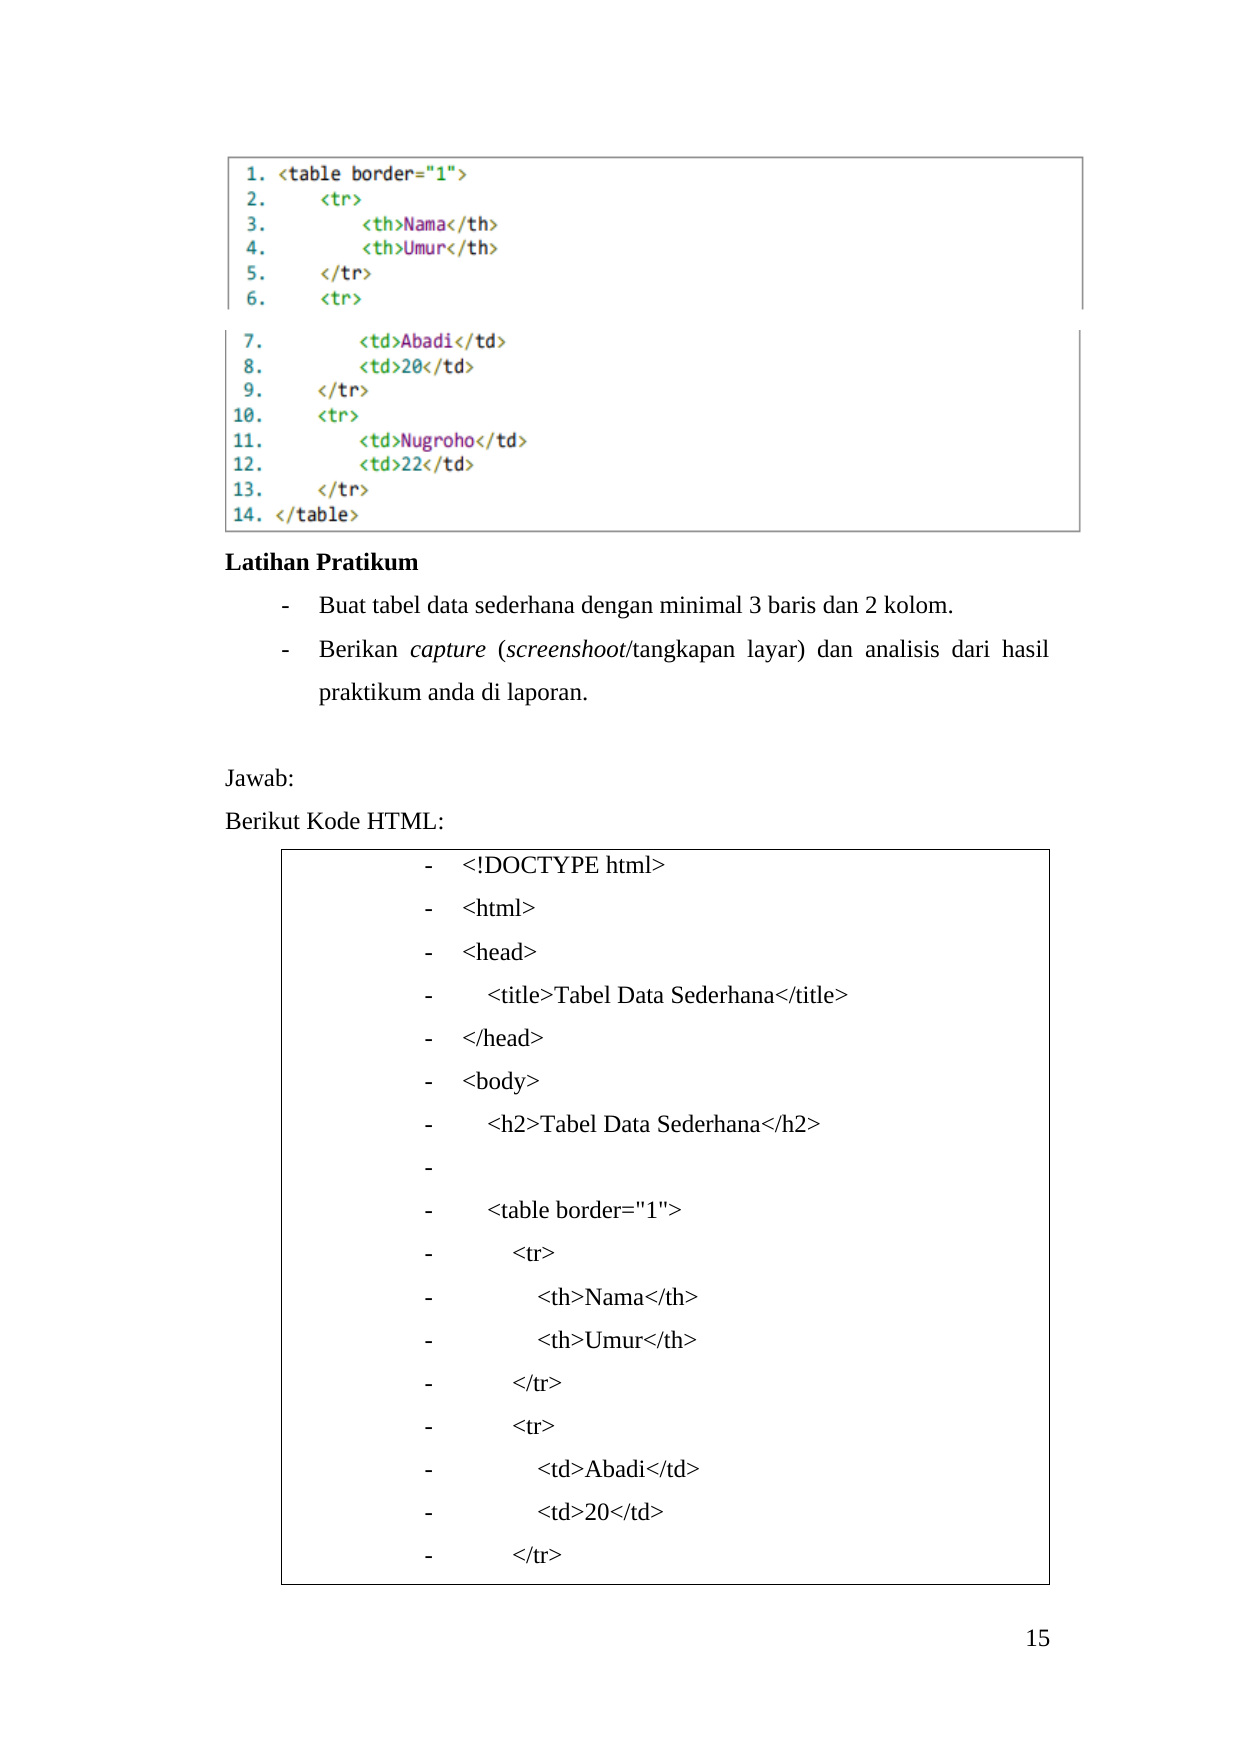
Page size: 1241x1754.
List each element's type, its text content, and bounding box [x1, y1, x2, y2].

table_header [282, 850, 1049, 1583]
list Berikan capture (screenshoot/tangkapan layar) dan analisis dari hasil praktikum anda di laporan. [281, 634, 1050, 706]
text Jawab: [225, 763, 1050, 792]
list Latihan Pratikum [225, 547, 1050, 576]
picture [225, 150, 1085, 316]
picture [225, 330, 1085, 534]
text Berikut Kode HTML: [225, 806, 1050, 835]
list Buat tabel data sederhana dengan minimal 3 baris dan 2 kolom. [281, 591, 1050, 619]
